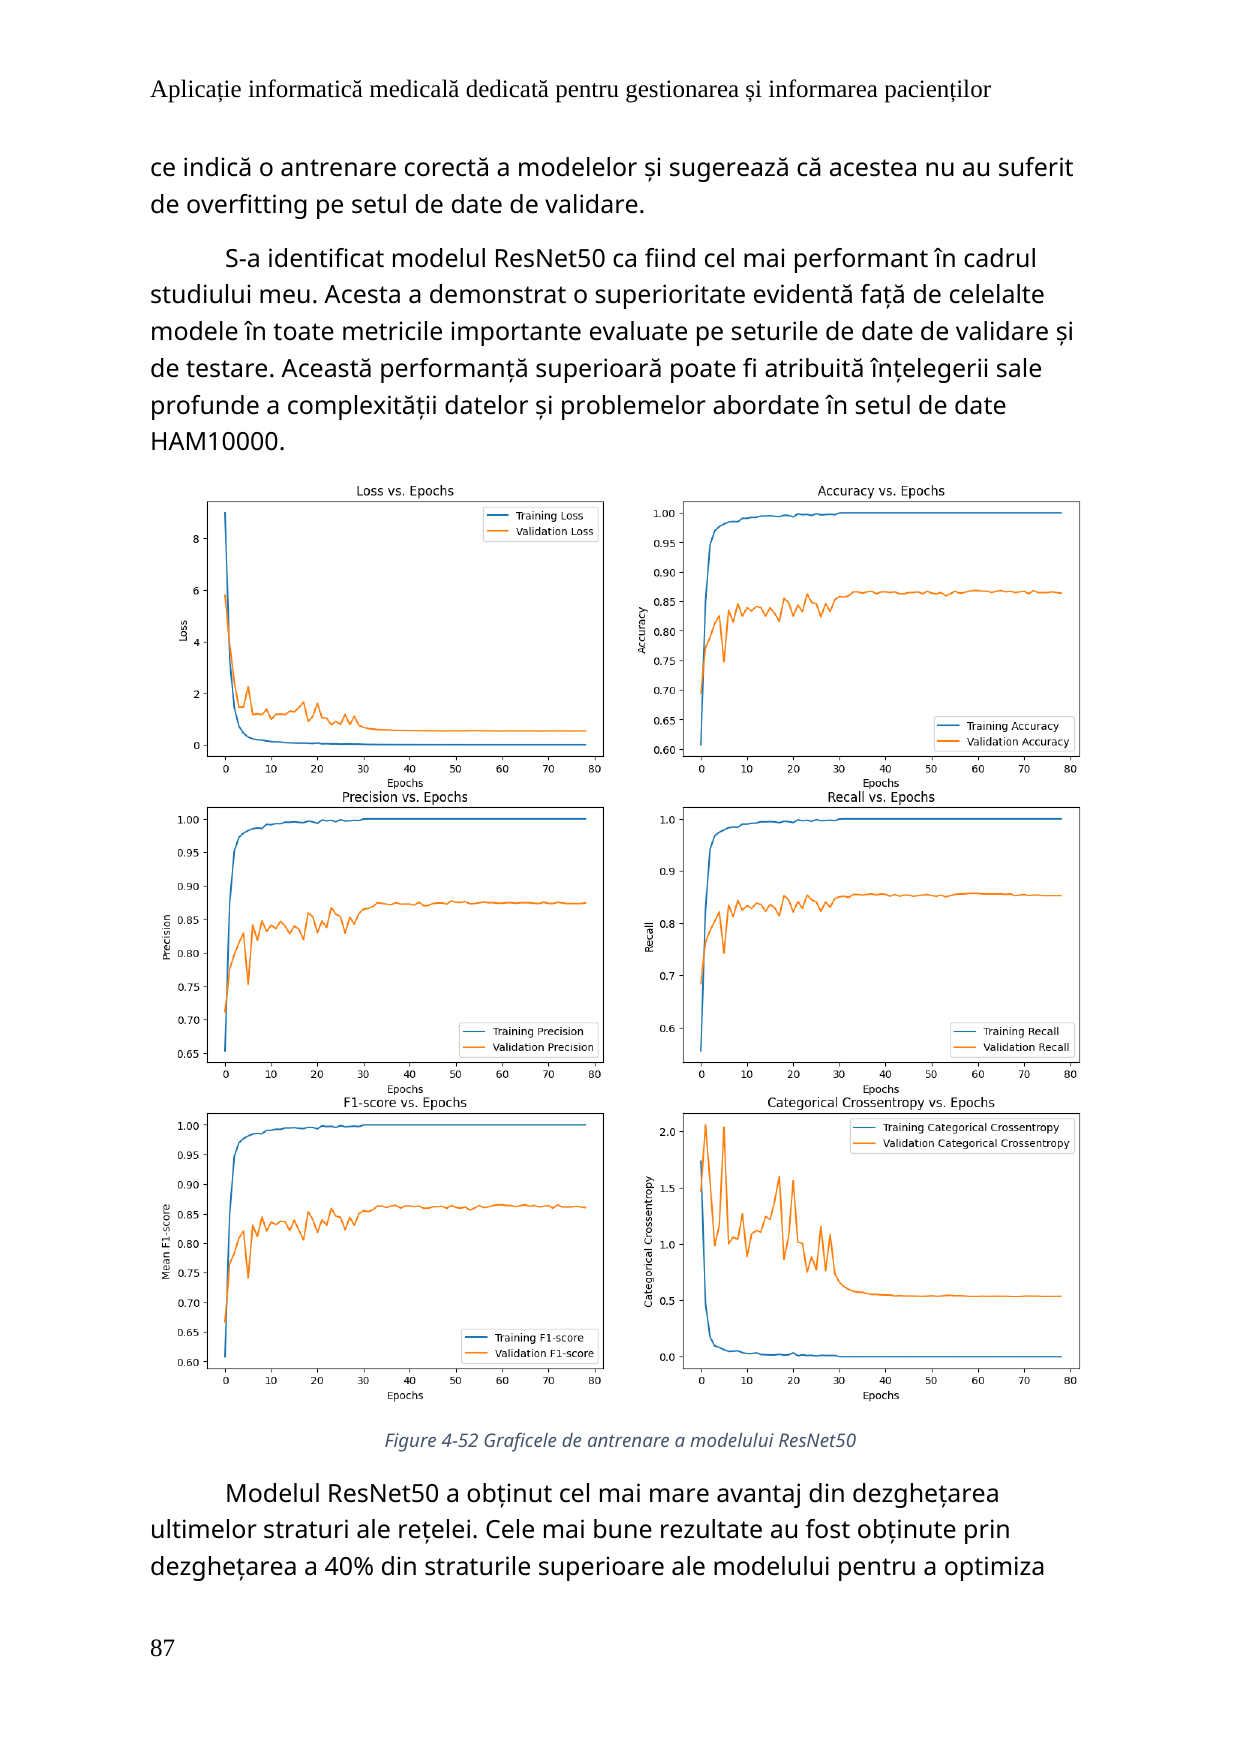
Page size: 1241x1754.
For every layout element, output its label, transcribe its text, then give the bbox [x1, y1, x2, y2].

picture [154, 477, 1086, 1408]
text S-a identificat modelul ResNet50 ca fiind cel mai performant în cadrul studiului meu. Acesta a demonstrat o superioritate evidentă față de celelalte modele în toate metricile importante evaluate pe seturile de date de validare și de testare. Această performanță superioară poate fi atribuită înțelegerii sale profunde a complexității datelor și problemelor abordate în setul de date HAM10000. [150, 240, 1090, 458]
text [150, 150, 1090, 221]
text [150, 1475, 1090, 1583]
